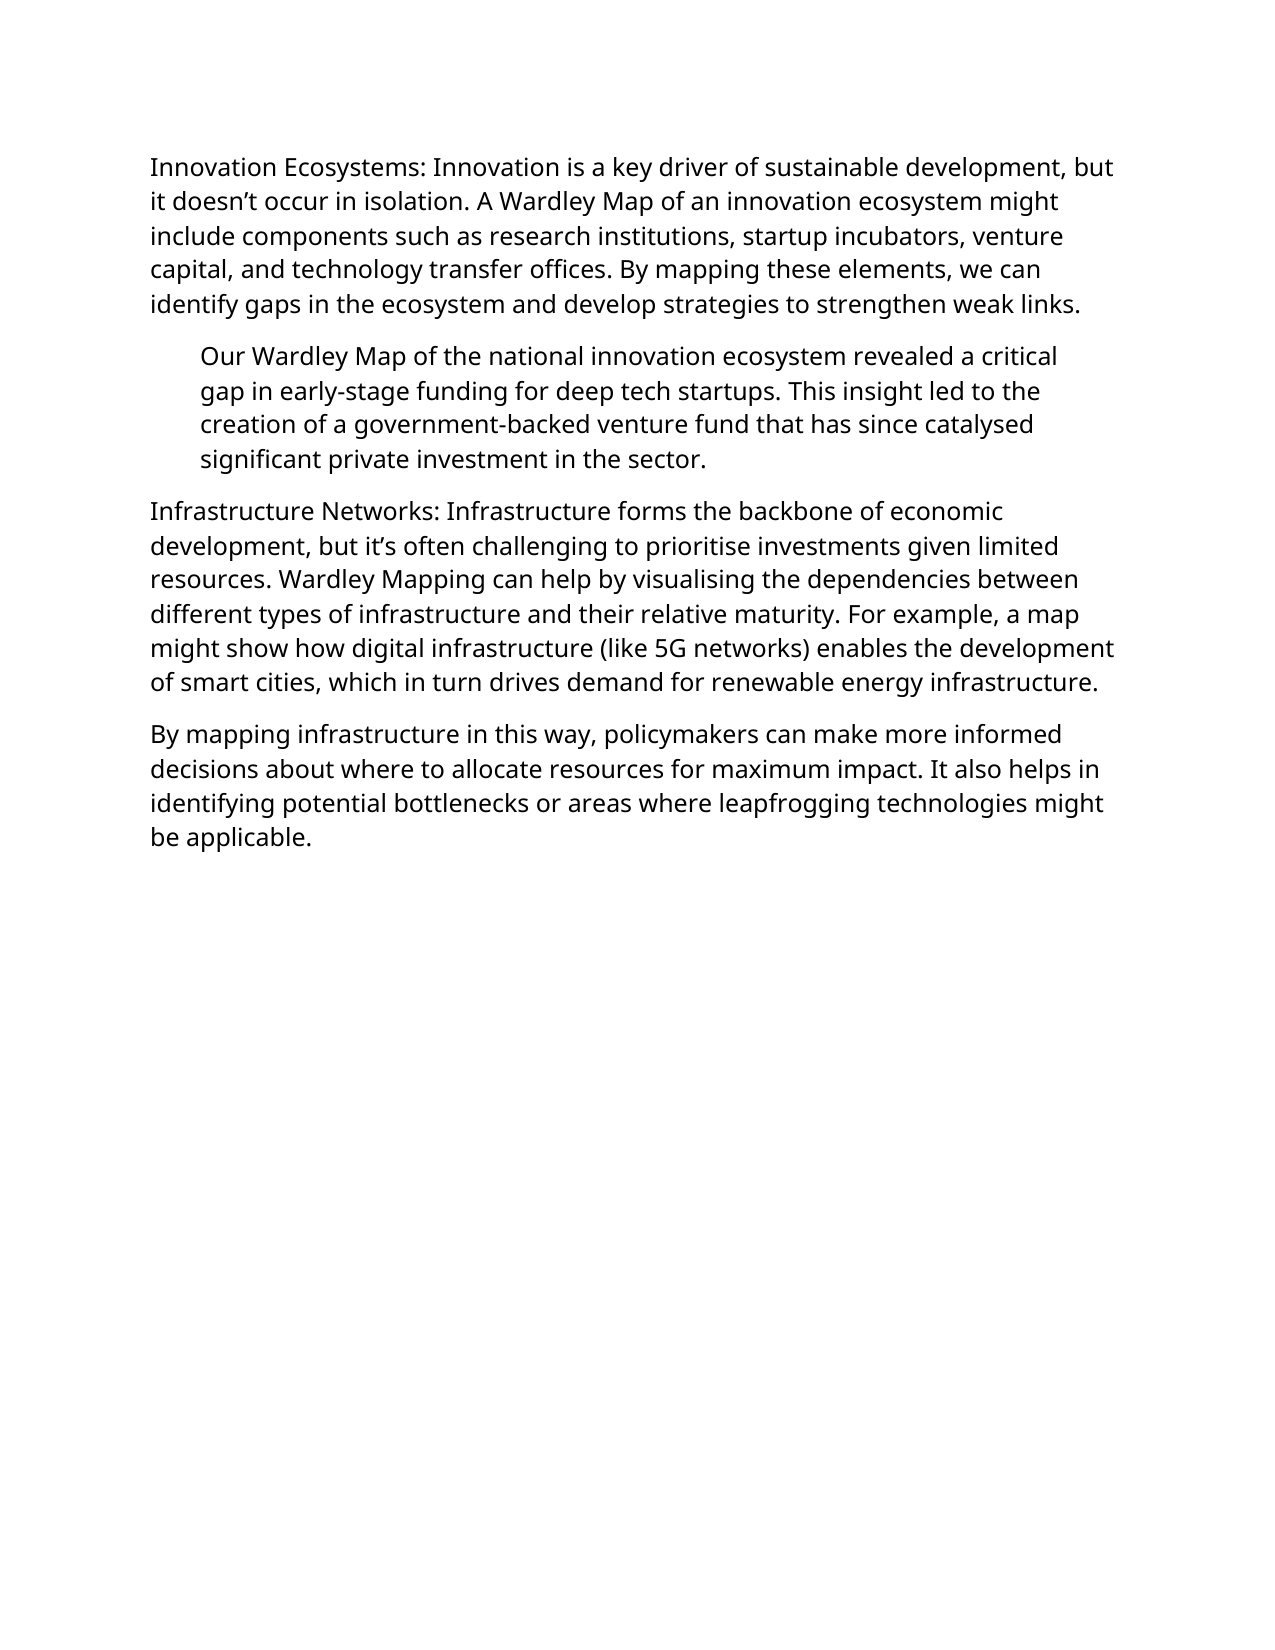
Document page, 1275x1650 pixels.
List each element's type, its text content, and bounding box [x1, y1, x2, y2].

text Innovation Ecosystems: Innovation is a key driver of sustainable development, but it doesn’t occur in isolation. A Wardley Map of an innovation ecosystem might include components such as research institutions, startup incubators, venture capital, and technology transfer offices. By mapping these elements, we can identify gaps in the ecosystem and develop strategies to strengthen weak links. [150, 150, 1125, 320]
text Infrastructure Networks: Infrastructure forms the backbone of economic development, but it’s often challenging to prioritise investments given limited resources. Wardley Mapping can help by visualising the dependencies between different types of infrastructure and their relative maturity. For example, a map might show how digital infrastructure (like 5G networks) enables the development of smart cities, which in turn drives demand for renewable energy infrastructure. [150, 494, 1125, 698]
text By mapping infrastructure in this way, policymakers can make more informed decisions about where to allocate resources for maximum impact. It also helps in identifying potential bottlenecks or areas where leapfrogging technologies might be applicable. [150, 717, 1125, 853]
text Our Wardley Map of the national innovation ecosystem revealed a critical gap in early-stage funding for deep tech startups. This insight led to the creation of a government-backed venture fund that has since catalysed significant private investment in the sector. [200, 339, 1075, 475]
